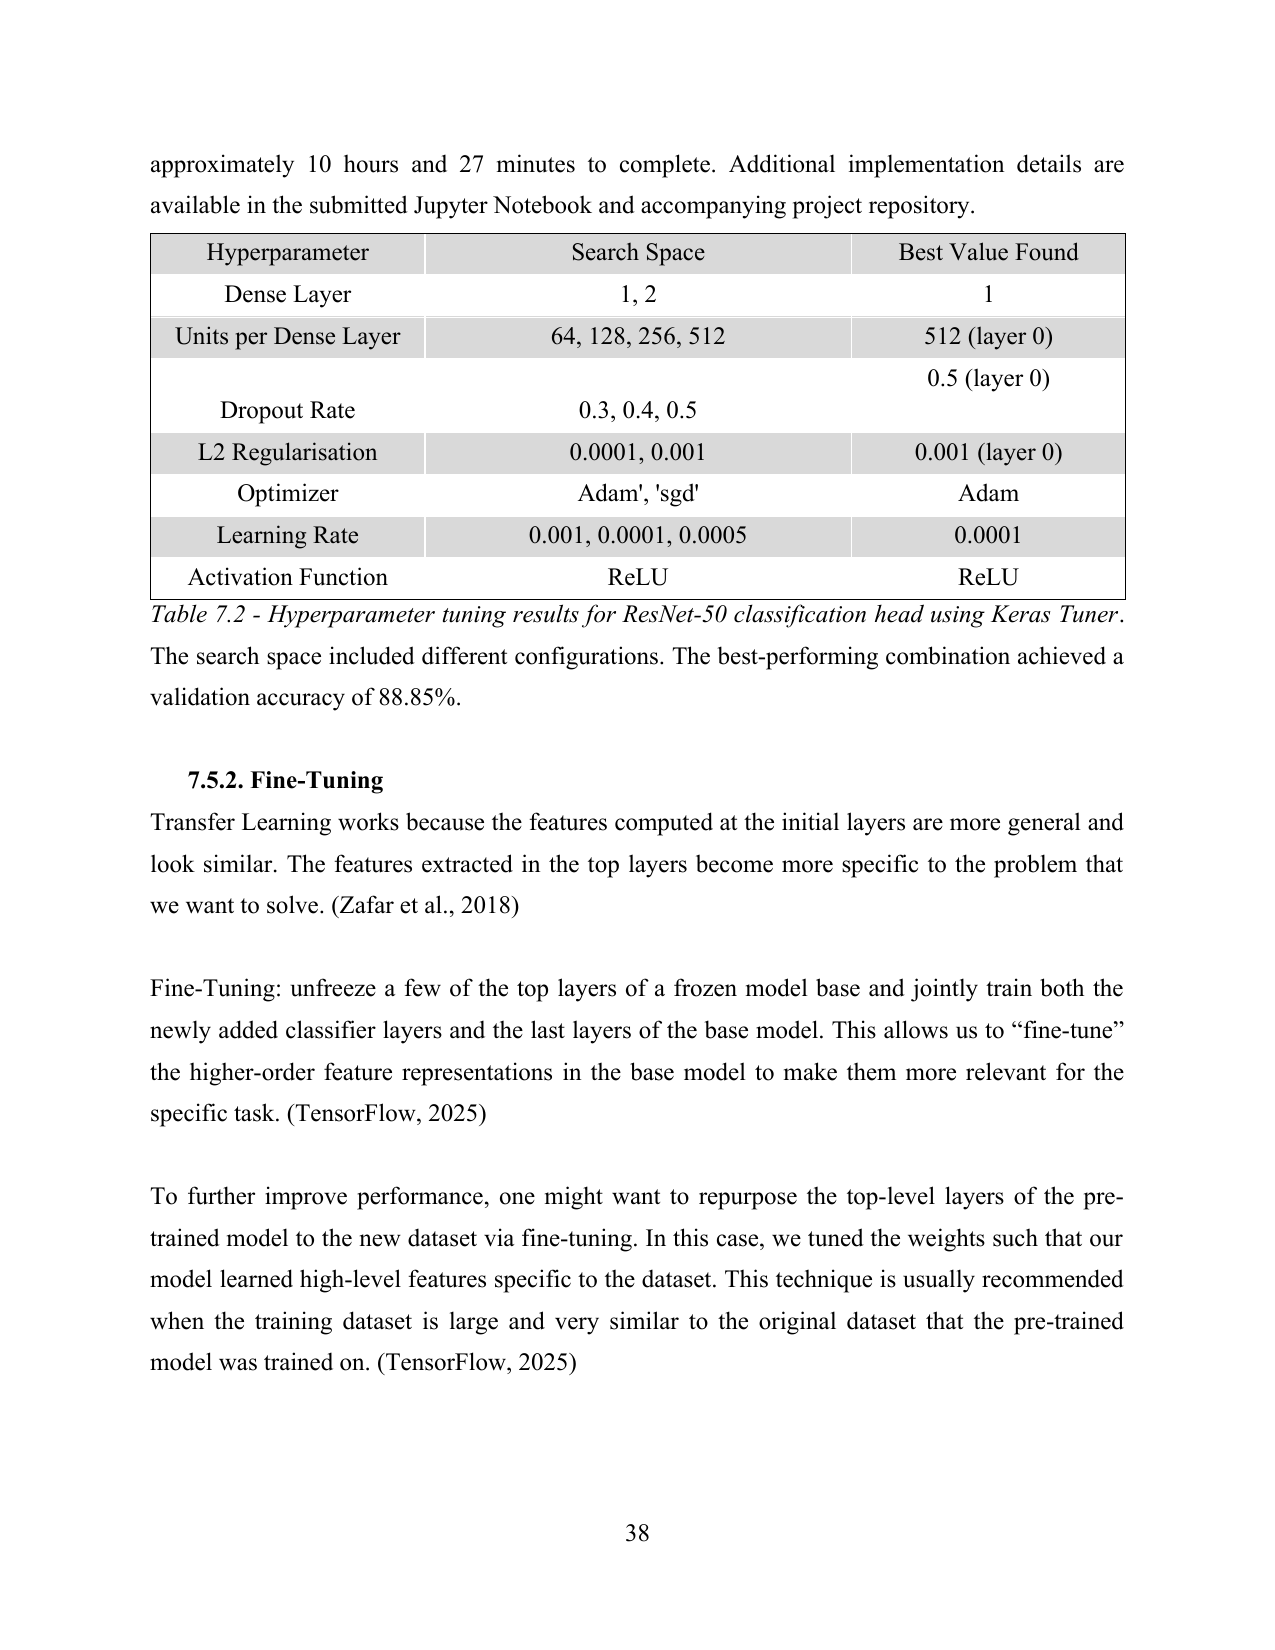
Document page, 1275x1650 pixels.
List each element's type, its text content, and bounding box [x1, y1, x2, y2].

subtitle Fine-Tuning [187, 767, 1125, 794]
table_cell Dense Layer [151, 276, 424, 316]
text Fine-Tuning: unfreeze a few of the top layers of a frozen model base and jointly train both the newly added classifier layers and the last layers of the base model. This allows us to “fine-tune” the higher-order feature representations in the base model to make them more relevant for the specific task. (TensorFlow, 2025) [150, 974, 1125, 1127]
table_cell Dropout Rate [151, 360, 424, 432]
table_cell 0.3, 0.4, 0.5 [426, 360, 851, 432]
table_cell 0.0001 [852, 517, 1125, 557]
table_cell Activation Function [151, 559, 424, 599]
table_cell 0.001, 0.0001, 0.0005 [426, 517, 851, 557]
table_cell 64, 128, 256, 512 [426, 318, 851, 358]
table_cell ReLU [426, 559, 851, 599]
table_cell ReLU [852, 559, 1125, 599]
table_cell 1, 2 [426, 276, 851, 316]
table_cell Optimizer [151, 475, 424, 516]
table_cell 0.5 (layer 0) [852, 360, 1125, 432]
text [150, 150, 1125, 219]
table_cell 1 [852, 276, 1125, 316]
text To further improve performance, one might want to repurpose the top-level layers of the pre-trained model to the new dataset via fine-tuning. In this case, we tuned the weights such that our model learned high-level features specific to the dataset. This technique is usually recommended when the training dataset is large and very similar to the original dataset that the pre-trained model was trained on. (TensorFlow, 2025) [150, 1182, 1125, 1376]
table_header Best Value Found [852, 234, 1125, 274]
table_cell 0.001 (layer 0) [852, 433, 1125, 474]
table_header Search Space [426, 234, 851, 274]
table_cell Units per Dense Layer [151, 318, 424, 358]
text Table 7.2 - Hyperparameter tuning results for ResNet-50 classification head using Keras Tuner. The search space included different configurations. The best-performing combination achieved a validation accuracy of 88.85%. [150, 600, 1125, 711]
table_header Hyperparameter [151, 234, 424, 274]
table_cell L2 Regularisation [151, 433, 424, 474]
table_cell 512 (layer 0) [852, 318, 1125, 358]
table_cell Adam [852, 475, 1125, 516]
table_cell 0.0001, 0.001 [426, 433, 851, 474]
table_cell Learning Rate [151, 517, 424, 557]
table_cell Adam', 'sgd' [426, 475, 851, 516]
text Transfer Learning works because the features computed at the initial layers are more general and look similar. The features extracted in the top layers become more specific to the problem that we want to solve. (Zafar et al., 2018) [150, 808, 1125, 919]
